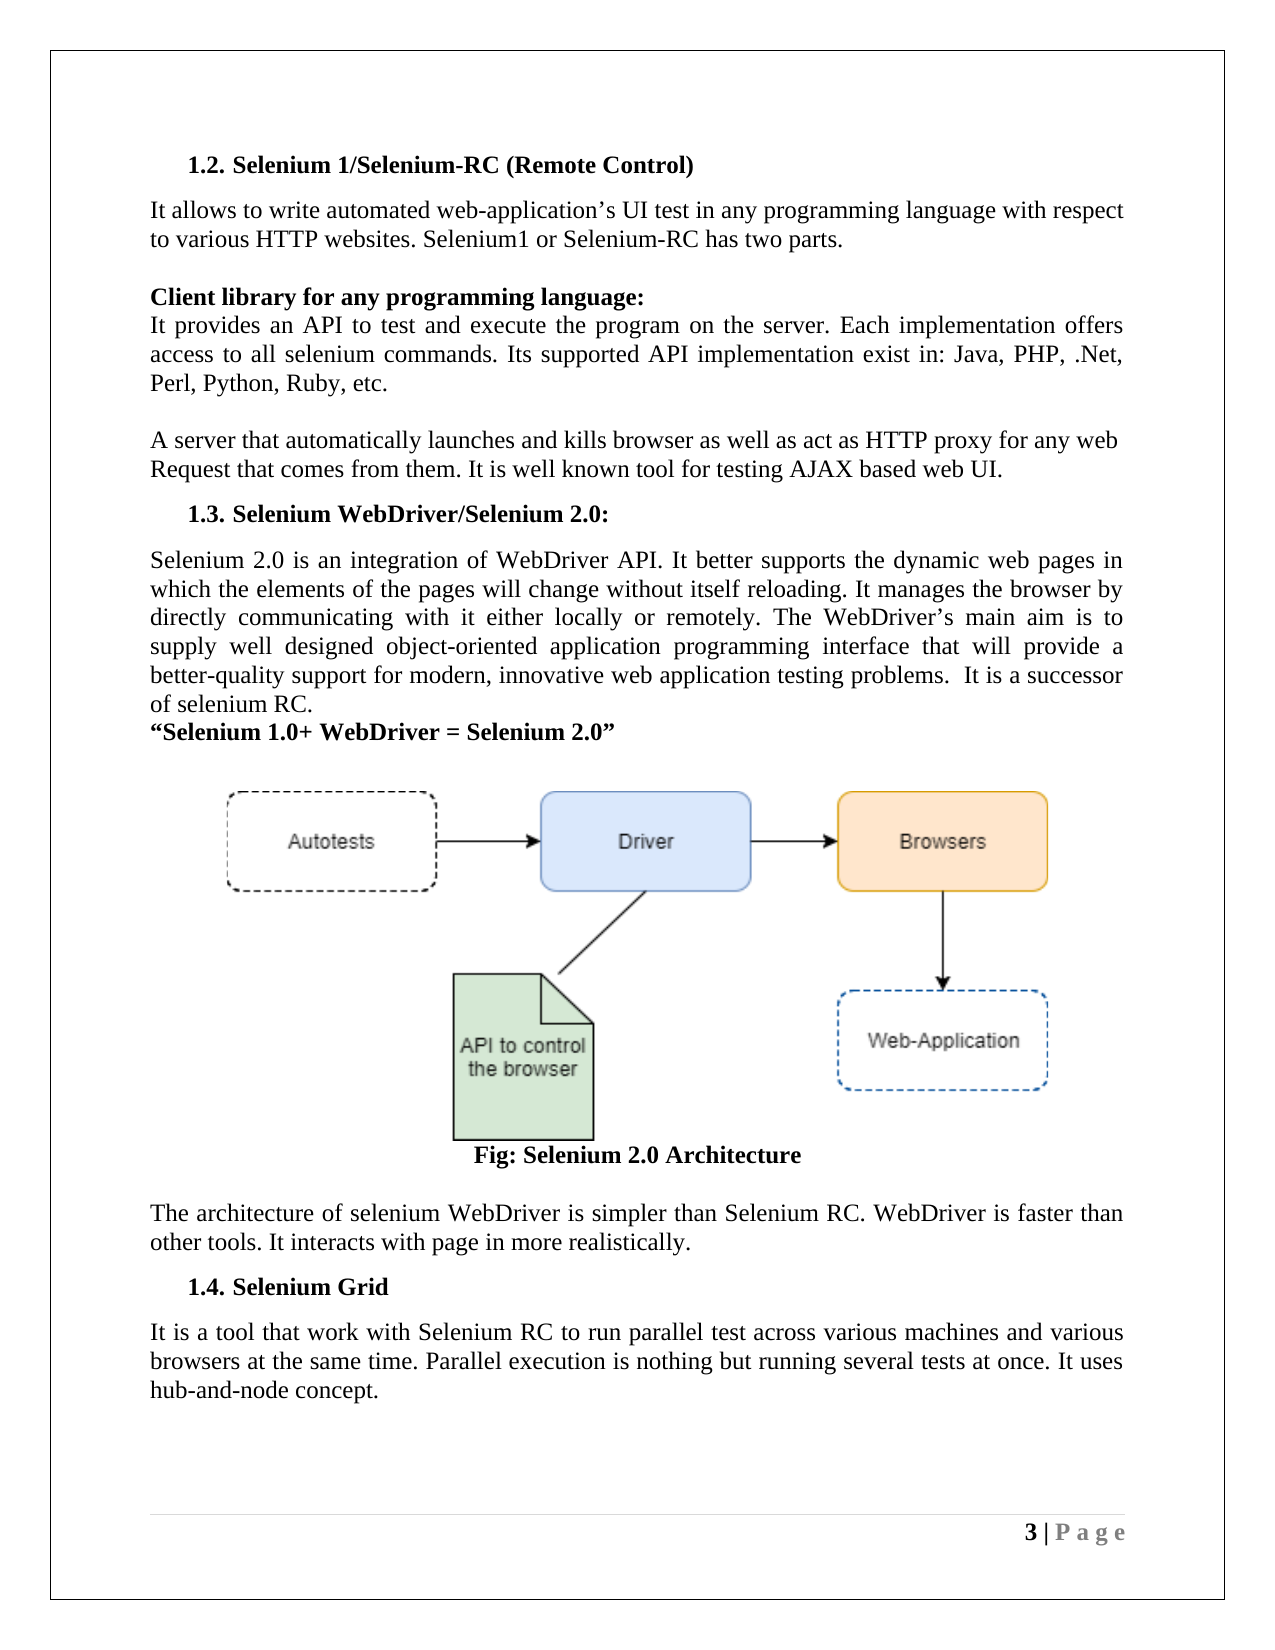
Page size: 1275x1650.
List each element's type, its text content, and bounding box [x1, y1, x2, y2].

picture [226, 791, 1049, 1141]
subtitle Selenium 1/Selenium-RC (Remote Control) [187, 150, 1125, 179]
list It is a tool that work with Selenium RC to run parallel test across various machines and various browsers at the same time. Parallel execution is nothing but running several tests at once. It uses hub-and-node concept. [150, 1317, 1125, 1404]
list The architecture of selenium WebDriver is simpler than Selenium RC. WebDriver is faster than other tools. It interacts with page in more realistically. [150, 1198, 1125, 1255]
text Fig: Selenium 2.0 Architecture [150, 1140, 1125, 1169]
subtitle Selenium Grid [187, 1272, 1125, 1301]
list Request that comes from them. It is well known tool for testing AJAX based web UI. [150, 454, 1125, 483]
list Client library for any programming language: [150, 282, 1125, 310]
subtitle Selenium WebDriver/Selenium 2.0: [187, 499, 1125, 528]
list Selenium 2.0 is an integration of WebDriver API. It better supports the dynamic web pages in which the elements of the pages will change without itself reloading. It manages the browser by directly communicating with it either locally or remotely. The WebDriver’s main aim is to supply well designed object-oriented application programming interface that will provide a better-quality support for modern, innovative web application testing problems. It is a successor of selenium RC. [150, 545, 1125, 717]
list “Selenium 1.0+ WebDriver = Selenium 2.0” [150, 717, 1125, 746]
list It allows to write automated web-application’s UI test in any programming language with respect to various HTTP websites. Selenium1 or Selenium-RC has two parts. [150, 195, 1125, 253]
list A server that automatically launches and kills browser as well as act as HTTP proxy for any web [150, 425, 1125, 454]
list It provides an API to test and execute the program on the server. Each implementation offers access to all selenium commands. Its supported API implementation exist in: Java, PHP, .Net, Perl, Python, Ruby, etc. [150, 310, 1125, 397]
